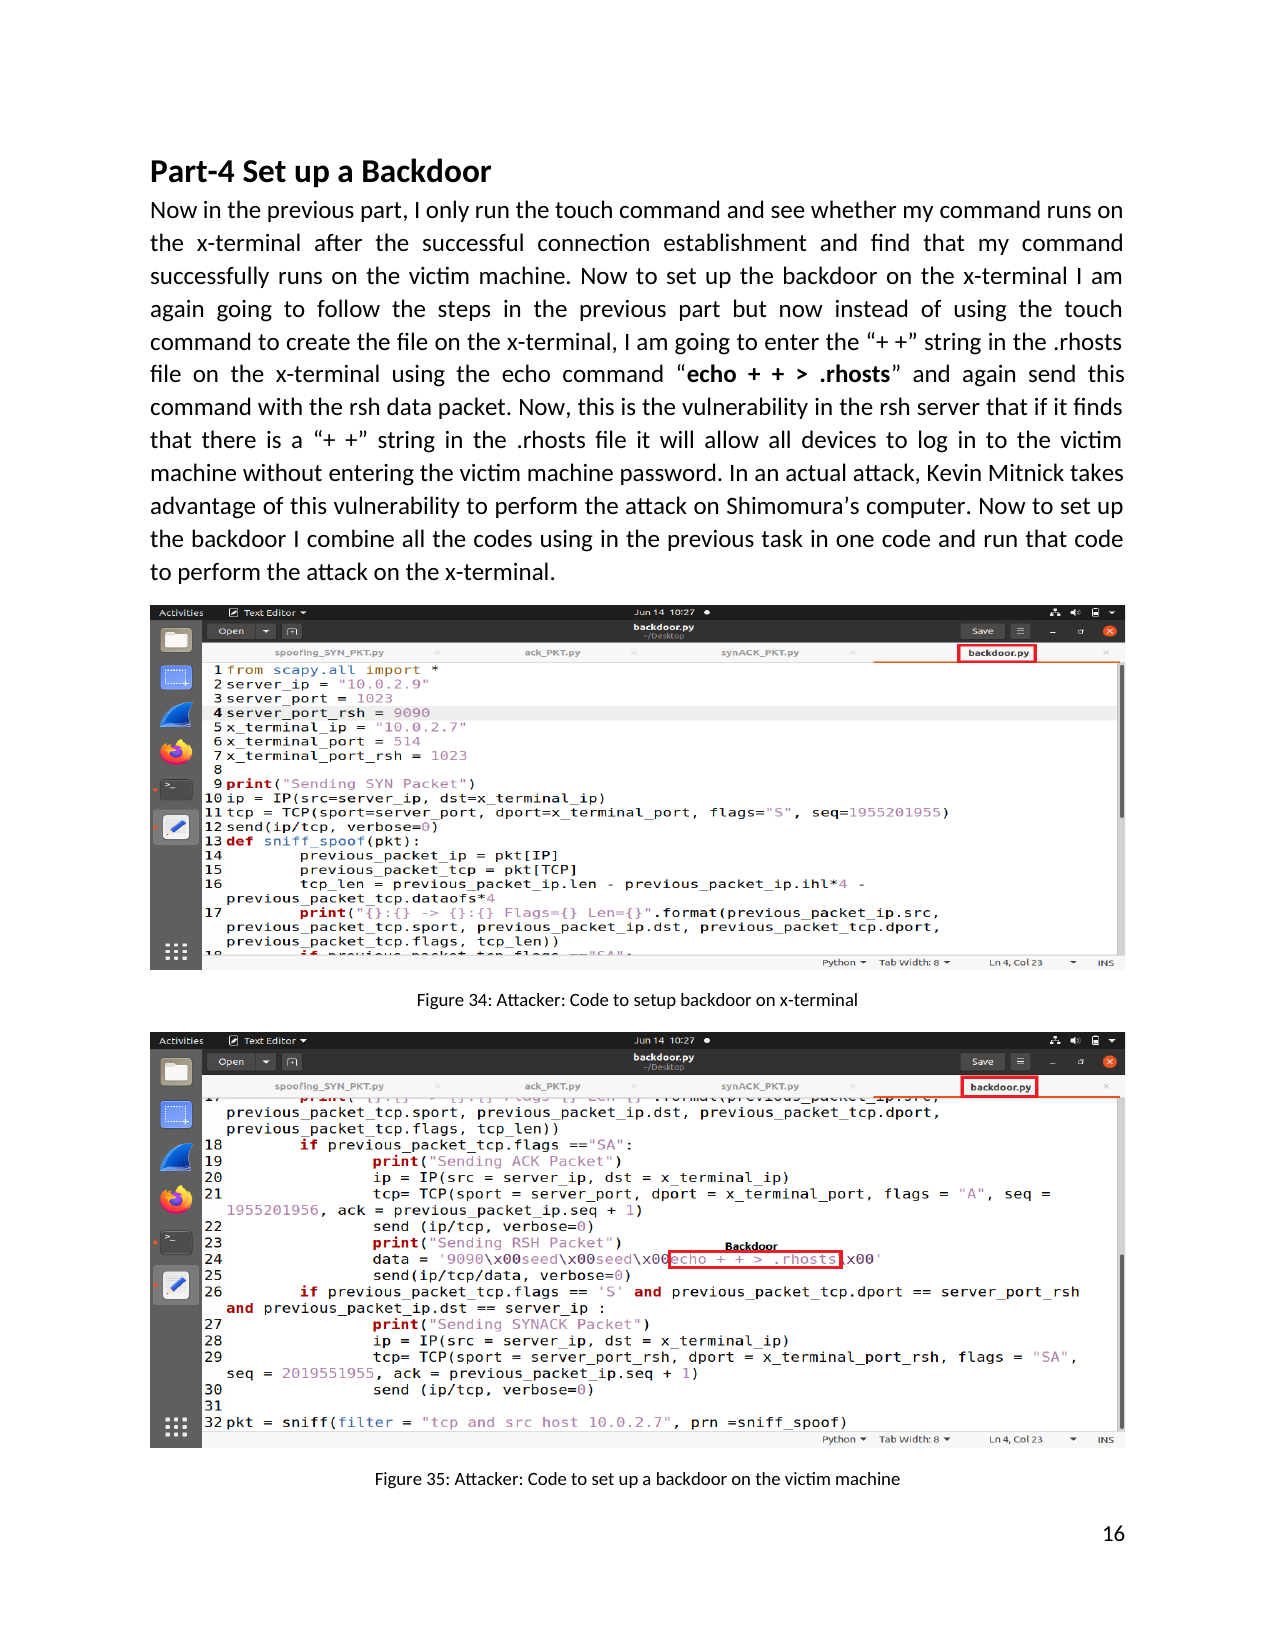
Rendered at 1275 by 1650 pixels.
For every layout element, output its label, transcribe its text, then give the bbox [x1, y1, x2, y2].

subtitle Set up a Backdoor [150, 150, 1125, 191]
text Now in the previous part, I only run the touch command and see whether my command runs on the x-terminal after the successful connection establishment and find that my command successfully runs on the victim machine. Now to set up the backdoor on the x-terminal I am again going to follow the steps in the previous part but now instead of using the touch command to create the file on the x-terminal, I am going to enter the “+ +” string in the .rhosts file on the x-terminal using the echo command “echo + + > .rhosts” and again send this command with the rsh data packet. Now, this is the vulnerability in the rsh server that if it finds that there is a “+ +” string in the .rhosts file it will allow all devices to log in to the victim machine without entering the victim machine password. In an actual attack, Kevin Mitnick takes advantage of this vulnerability to perform the attack on Shimomura’s computer. Now to set up the backdoor I combine all the codes using in the previous task in one code and run that code to perform the attack on the x-terminal. [150, 194, 1125, 587]
text Figure 34: Attacker: Code to setup backdoor on x-terminal [150, 988, 1125, 1011]
text Figure 35: Attacker: Code to set up a backdoor on the victim machine [150, 1467, 1125, 1490]
picture [150, 1032, 1125, 1448]
picture [150, 605, 1125, 970]
